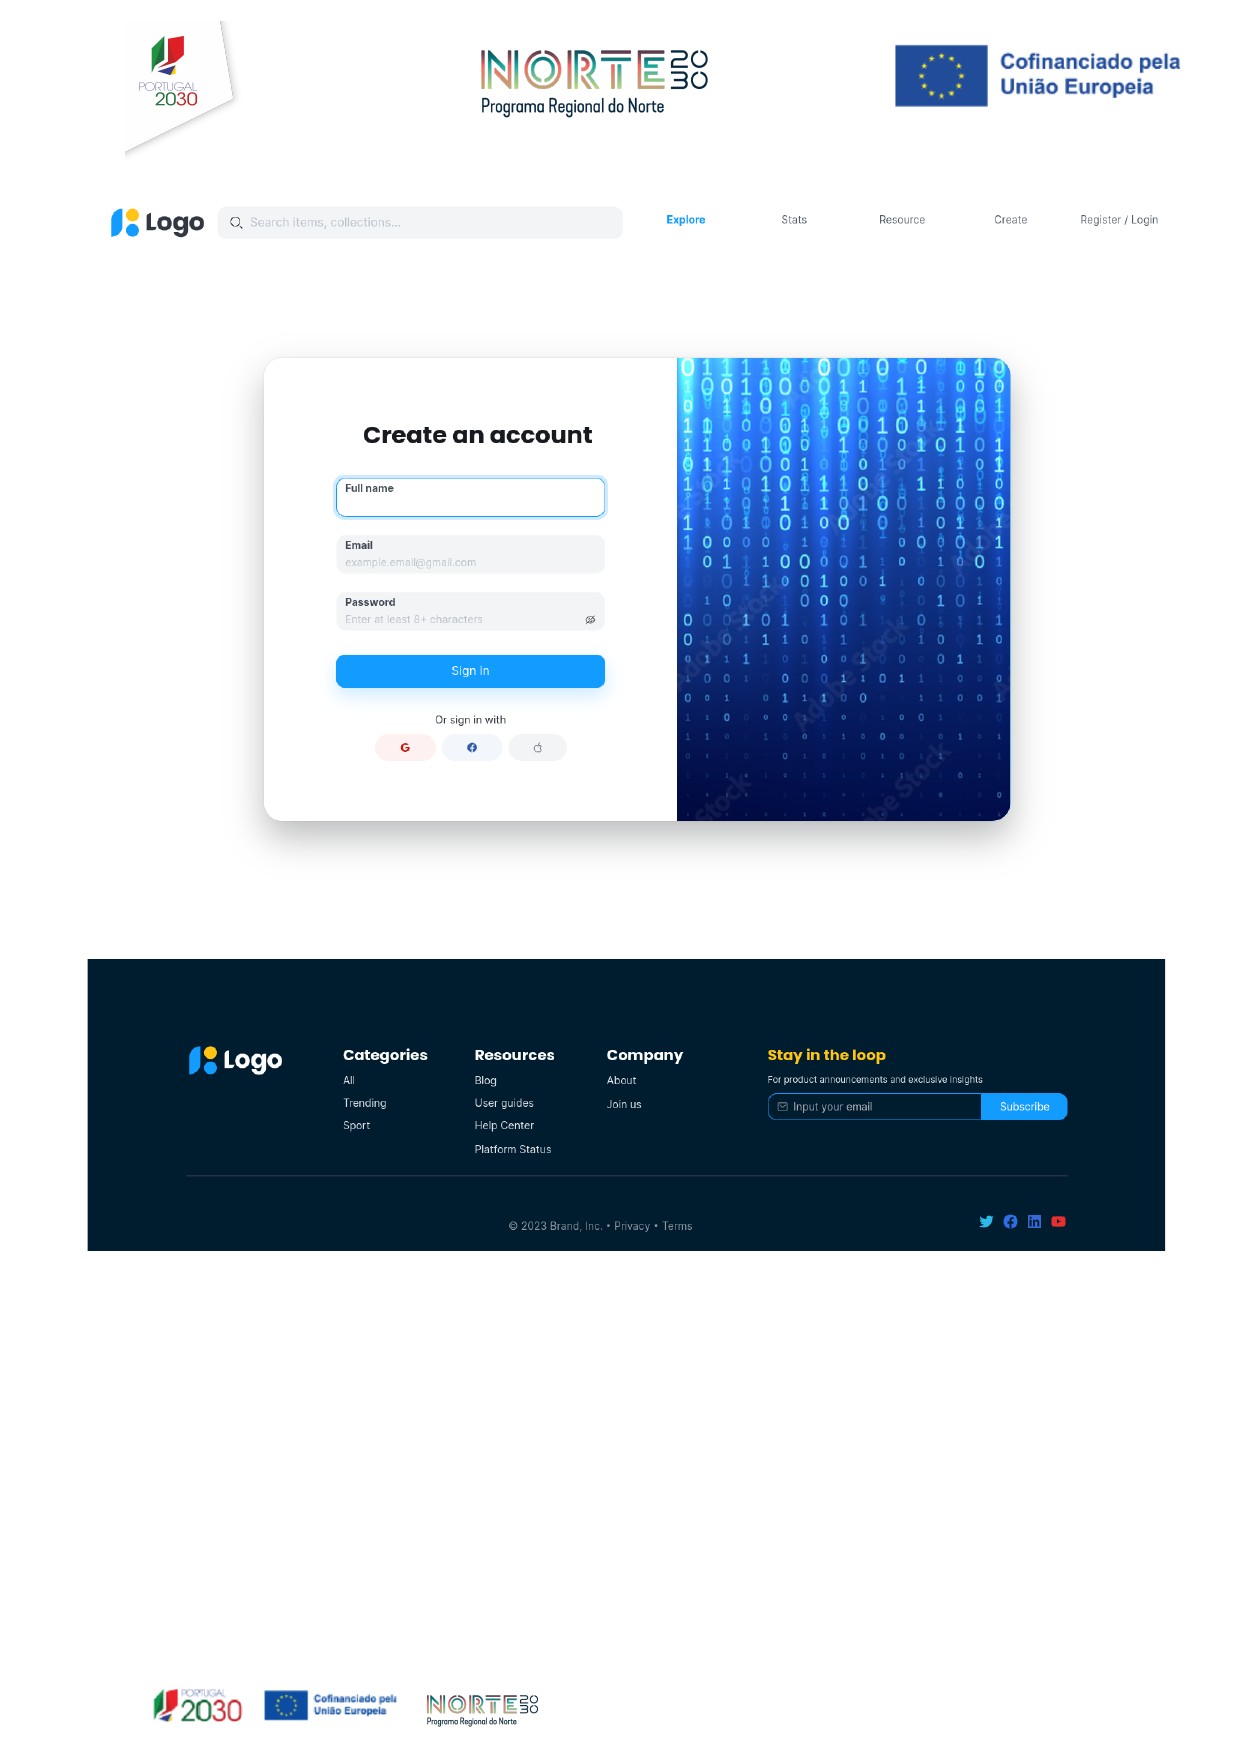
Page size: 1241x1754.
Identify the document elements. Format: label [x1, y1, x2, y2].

picture [125, 21, 284, 160]
picture [419, 1687, 541, 1732]
picture [881, 20, 1220, 137]
picture [87, 198, 1166, 1251]
picture [466, 20, 724, 133]
picture [150, 1686, 397, 1723]
